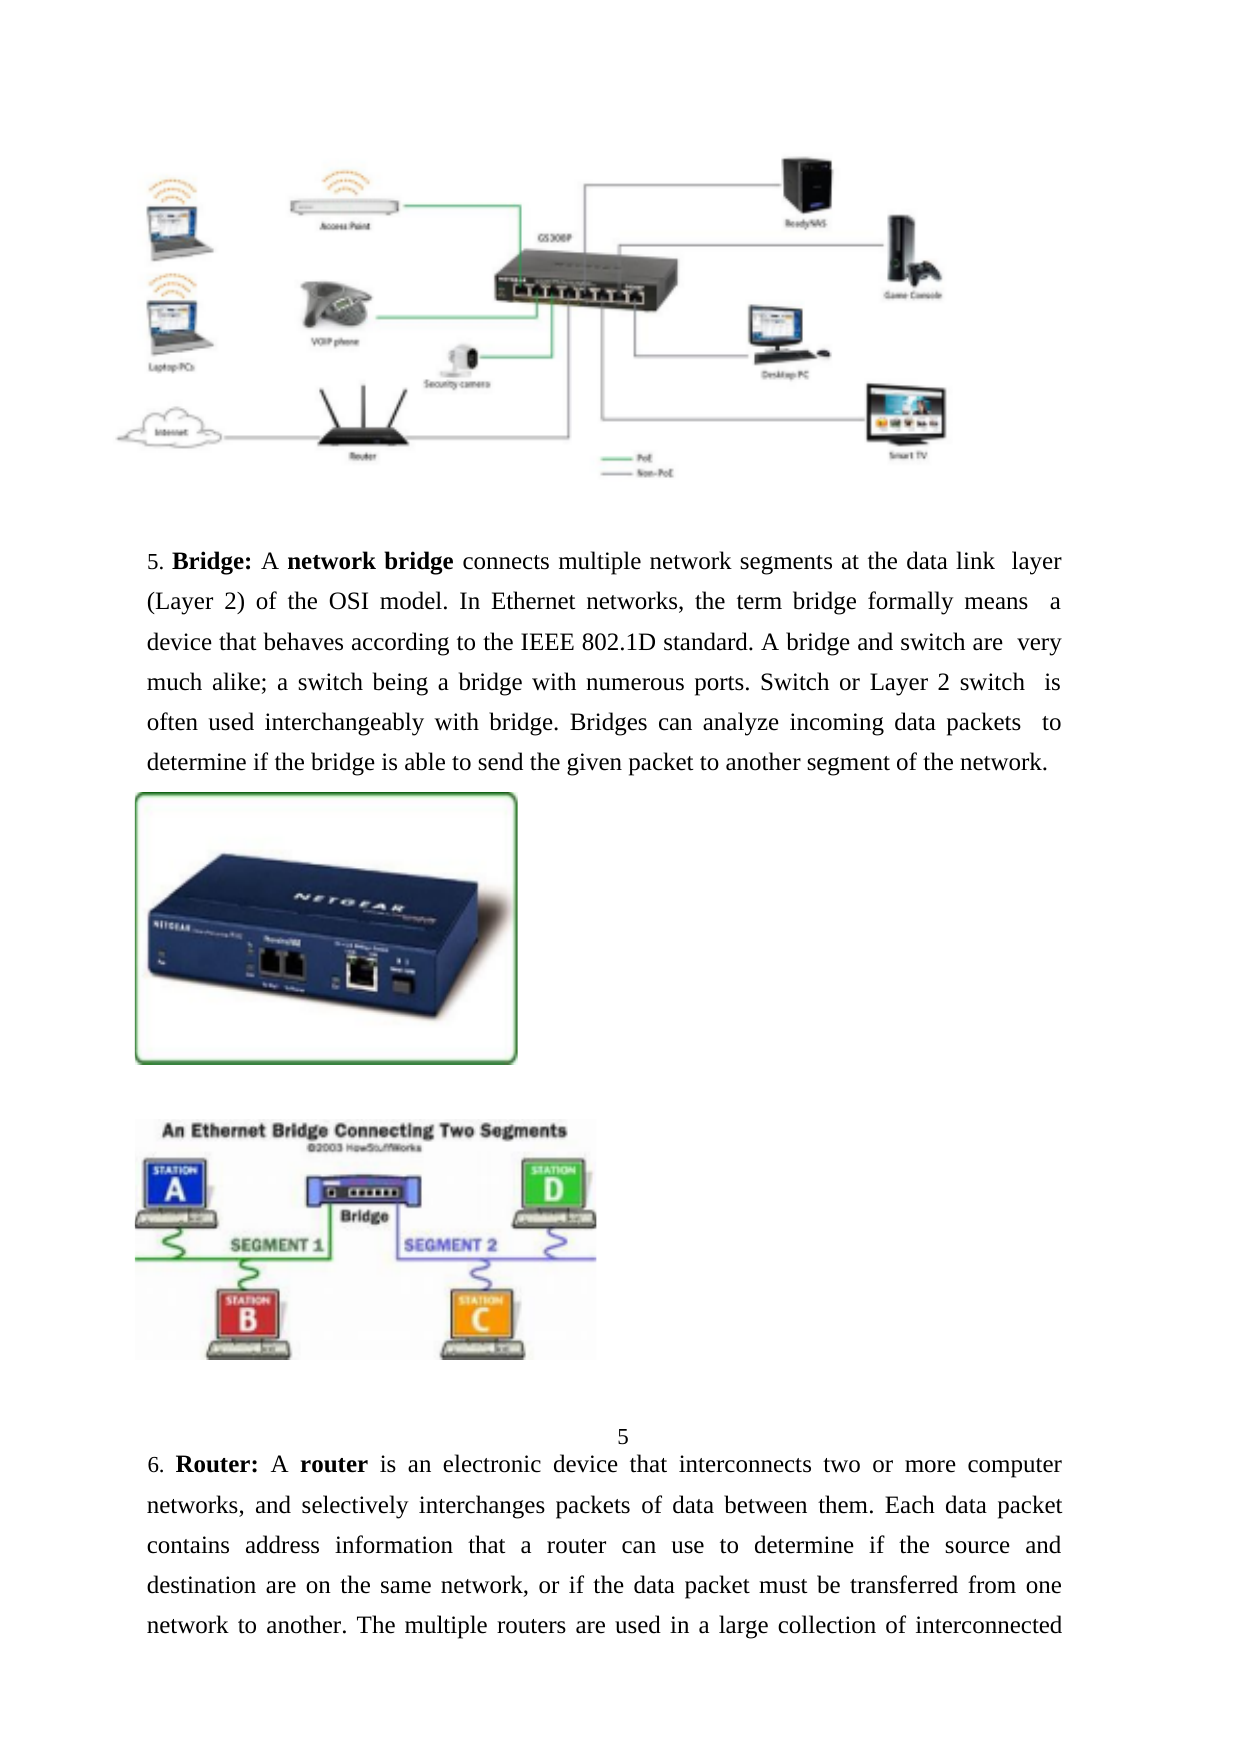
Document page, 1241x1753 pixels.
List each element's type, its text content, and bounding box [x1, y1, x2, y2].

picture [112, 147, 959, 482]
picture [134, 1119, 597, 1360]
text 5 [111, 1423, 1134, 1449]
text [147, 1449, 1063, 1639]
text 5. Bridge: A network bridge connects multiple network segments at the data link layer (Layer 2) of the OSI model. In Ethernet networks, the term bridge formally means a device that behaves according to the IEEE 802.1D standard. A bridge and switch are very much alike; a switch being a bridge with numerous ports. Switch or Layer 2 switch is often used interchangeably with bridge. Bridges can analyze incoming data packets to determine if the bridge is able to send the given packet to another segment of the network. [147, 546, 1063, 776]
picture [134, 792, 518, 1065]
